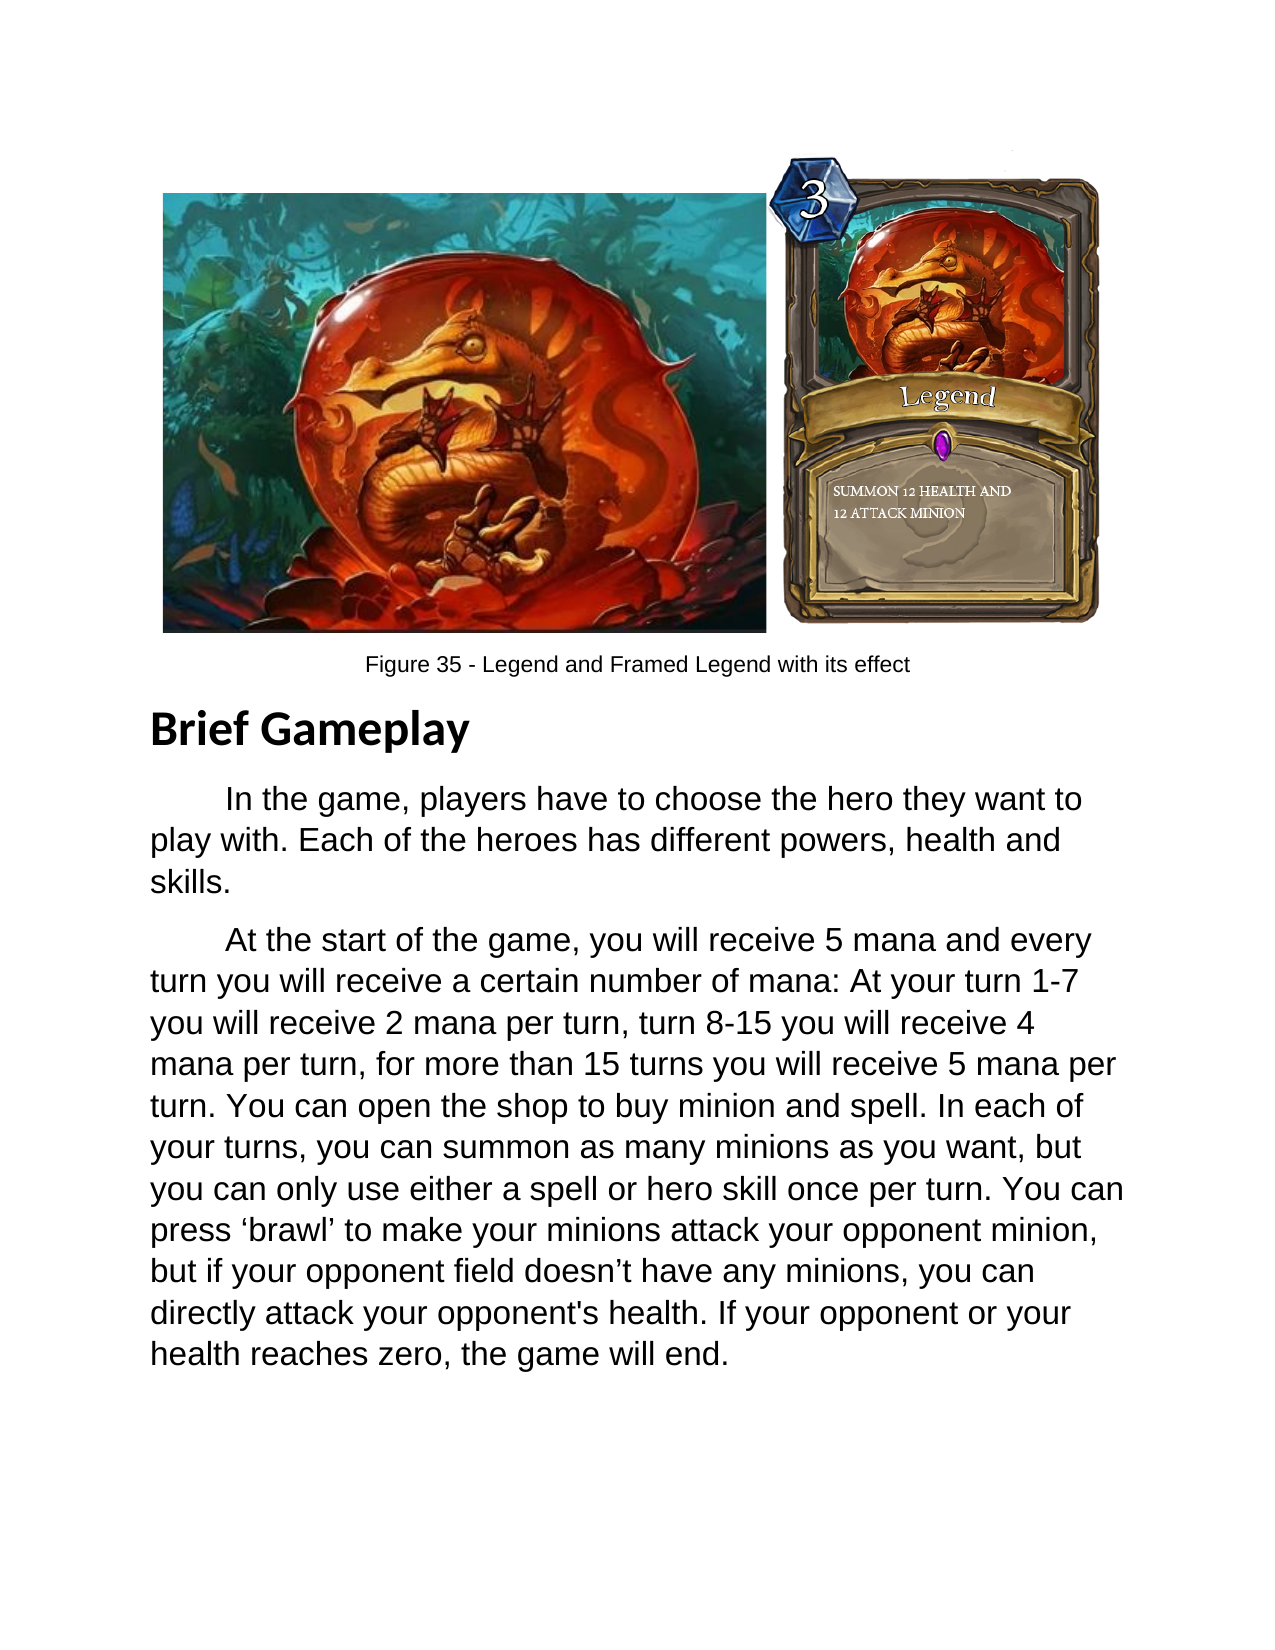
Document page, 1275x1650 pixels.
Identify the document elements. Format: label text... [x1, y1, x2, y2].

text In the game, players have to choose the hero they want to play with. Each of the heroes has different powers, health and skills. [150, 779, 1125, 900]
picture [162, 150, 1113, 633]
text At the start of the game, you will receive 5 mana and every turn you will receive a certain number of mana: At your turn 1-7 you will receive 2 mana per turn, turn 8-15 you will receive 4 mana per turn, for more than 15 turns you will receive 5 mana per turn. You can open the shop to buy minion and spell. In each of your turns, you can summon as many minions as you want, but you can only use either a spell or hero skill once per turn. You can press ‘brawl’ to make your minions attack your opponent minion, but if your opponent field doesn’t have any minions, you can directly attack your opponent's health. If your opponent or your health reaches zero, the game will end. [150, 920, 1125, 1373]
text Brief Gameplay [150, 696, 1125, 757]
text Figure 35 - Legend and Framed Legend with its effect [150, 651, 1125, 678]
